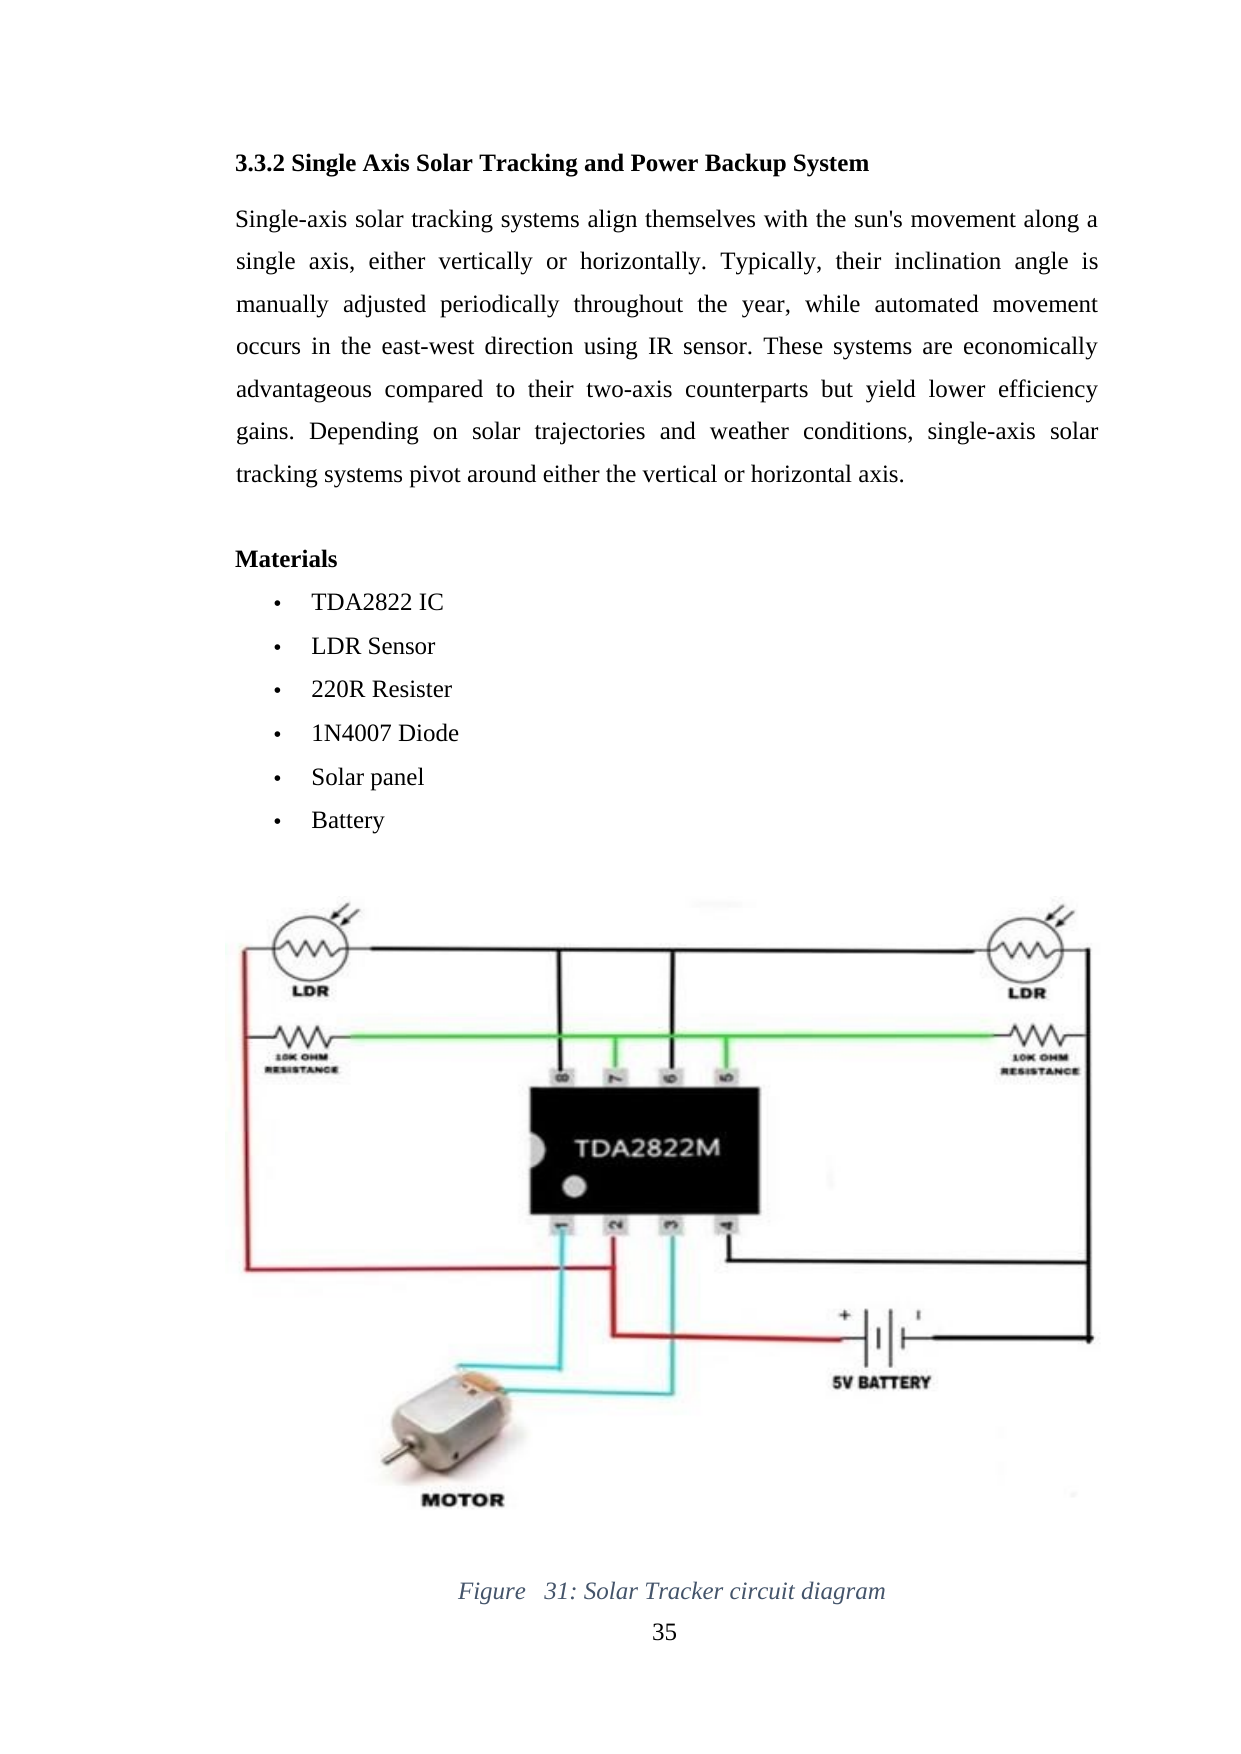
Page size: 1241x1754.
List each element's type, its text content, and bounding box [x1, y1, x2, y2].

text Materials [235, 544, 1099, 573]
text Single-axis solar tracking systems align themselves with the sun's movement along a single axis, either vertically or horizontally. Typically, their inclination angle is manually adjusted periodically throughout the year, while automated movement occurs in the east-west direction using IR sensor. These systems are economically advantageous compared to their two-axis counterparts but yield lower efficiency gains. Depending on solar trajectories and weather conditions, single-axis solar tracking systems pivot around either the vertical or horizontal axis. [235, 204, 1099, 487]
subtitle 3.3.2 Single Axis Solar Tracking and Power Backup System [235, 148, 1099, 176]
list LDR Sensor [274, 631, 1099, 660]
list 220R Resister [274, 674, 1099, 703]
list Solar panel [274, 762, 1099, 791]
list TDA2822 IC [274, 587, 1099, 616]
list 1N4007 Diode [274, 718, 1099, 747]
list Battery [274, 806, 1099, 834]
text Figure 31: Solar Tracker circuit diagram [235, 1576, 1099, 1604]
picture [225, 896, 1101, 1511]
